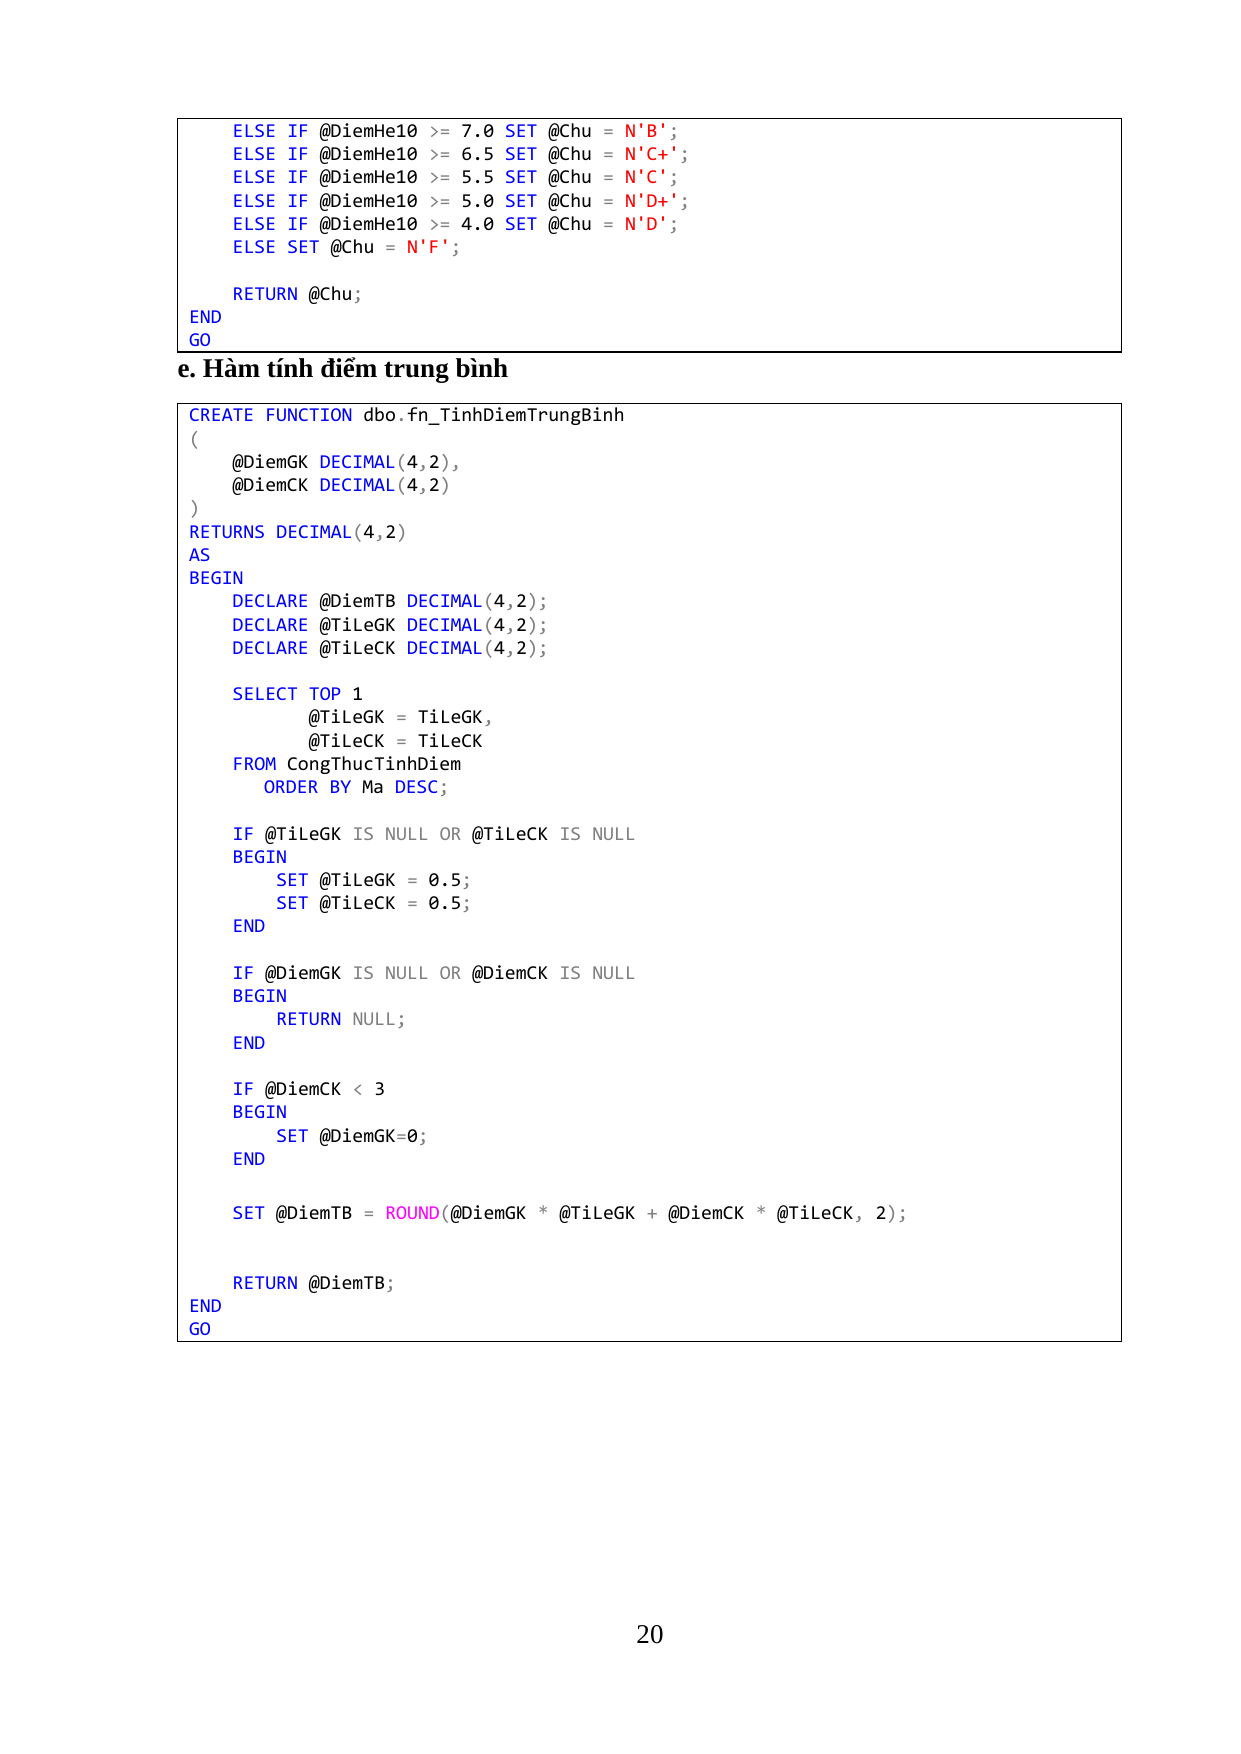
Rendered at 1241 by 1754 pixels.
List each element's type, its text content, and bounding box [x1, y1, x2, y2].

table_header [178, 119, 1121, 351]
text e. Hàm tính điểm trung bình [177, 353, 1122, 384]
table_header CREATE FUNCTION dbo.fn_TinhDiemTrungBinh ( @DiemGK DECIMAL(4,2), @DiemCK DECIMAL(4,2) ) RETURNS DECIMAL(4,2) AS BEGIN DECLARE @DiemTB DECIMAL(4,2); DECLARE @TiLeGK DECIMAL(4,2); DECLARE @TiLeCK DECIMAL(4,2); SELECT TOP 1 @TiLeGK = TiLeGK, @TiLeCK = TiLeCK FROM CongThucTinhDiem ORDER BY Ma DESC; IF @TiLeGK IS NULL OR @TiLeCK IS NULL BEGIN SET @TiLeGK = 0.5; SET @TiLeCK = 0.5; END IF @DiemGK IS NULL OR @DiemCK IS NULL BEGIN RETURN NULL; END IF @DiemCK < 3 BEGIN SET @DiemGK=0; END SET @DiemTB = ROUND(@DiemGK * @TiLeGK + @DiemCK * @TiLeCK, 2); RETURN @DiemTB; END GO [178, 404, 1121, 1341]
